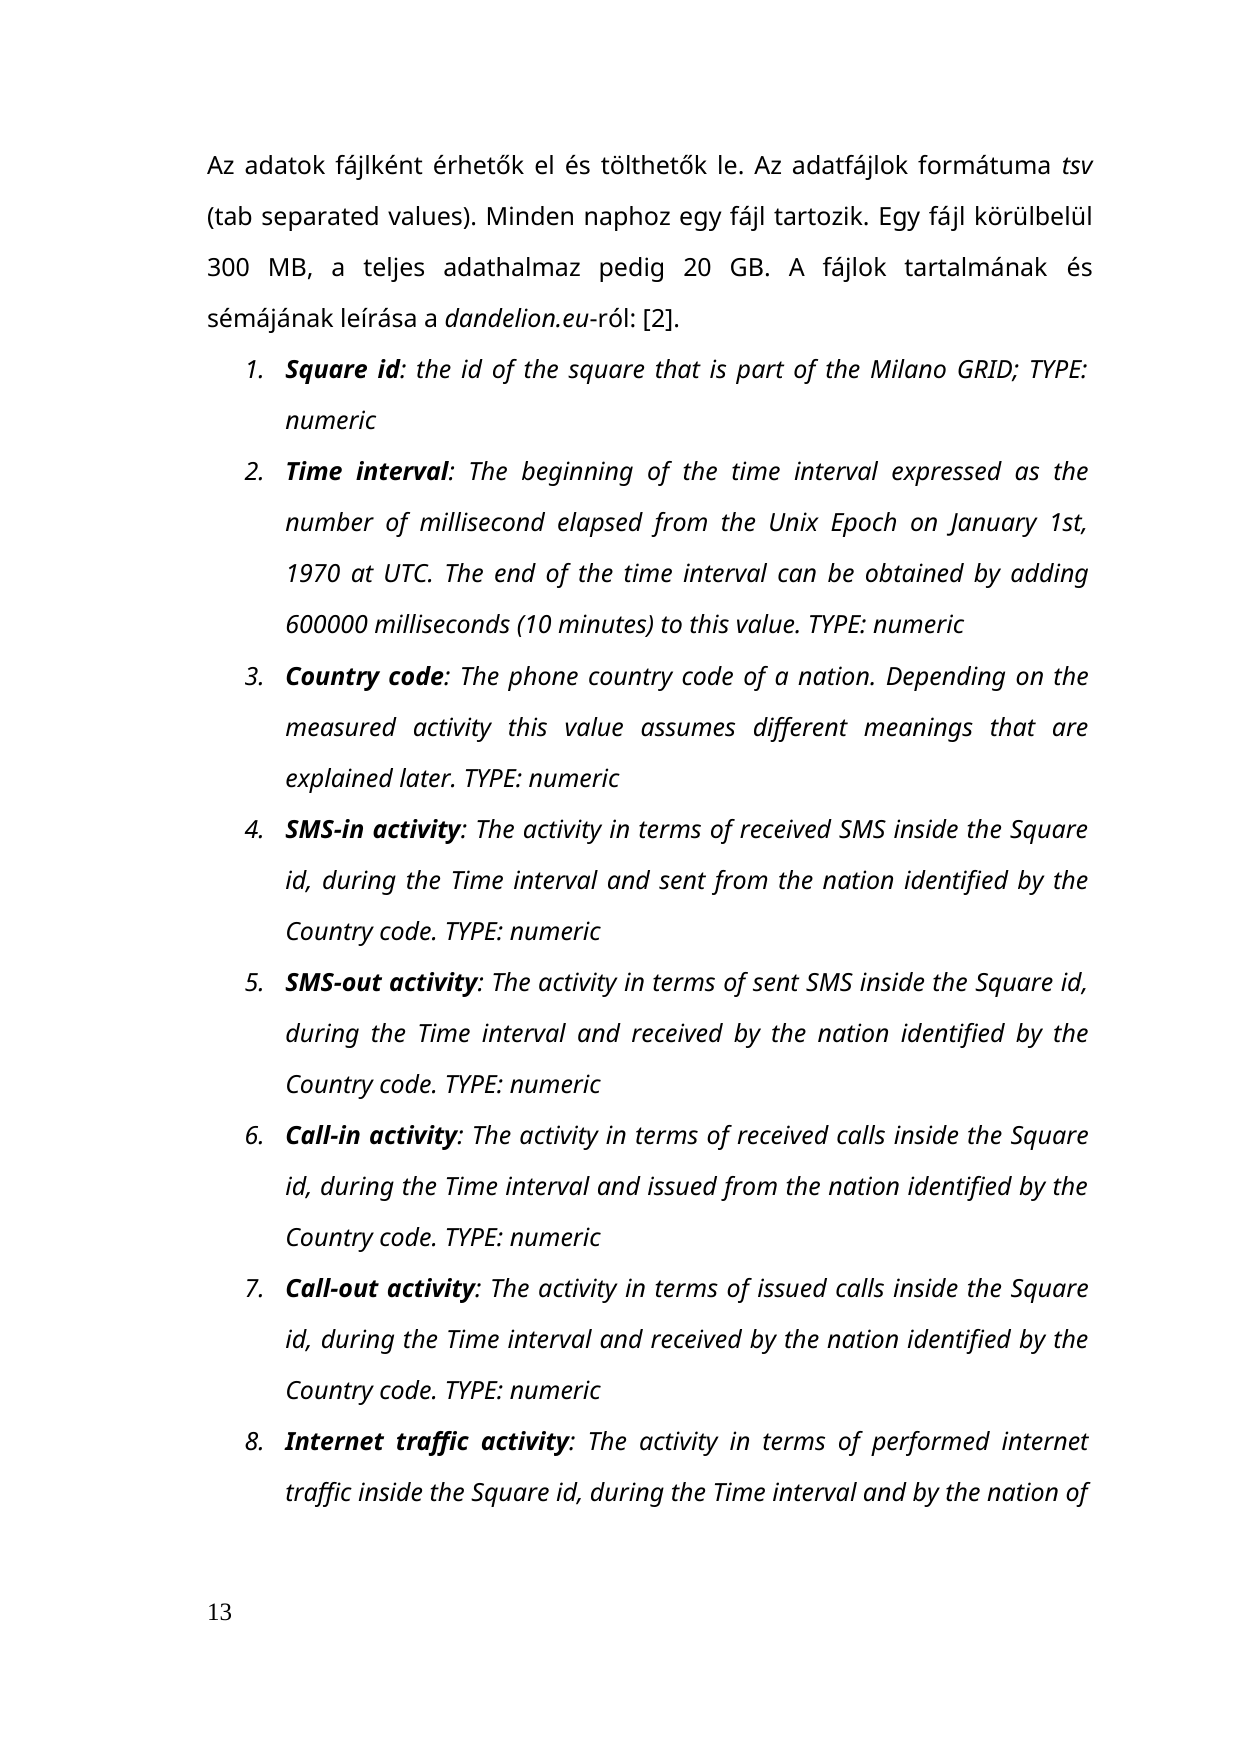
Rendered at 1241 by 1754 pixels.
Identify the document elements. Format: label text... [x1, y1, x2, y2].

list Square id: the id of the square that is part of the Milano GRID; TYPE: numeric [244, 352, 1092, 437]
list Country code: The phone country code of a nation. Depending on the measured activity this value assumes different meanings that are explained later. TYPE: numeric [244, 658, 1092, 794]
list SMS-out activity: The activity in terms of sent SMS inside the Square id, during the Time interval and received by the nation identified by the Country code. TYPE: numeric [244, 964, 1092, 1101]
list Time interval: The beginning of the time interval expressed as the number of millisecond elapsed from the Unix Epoch on January 1st, 1970 at UTC. The end of the time interval can be obtained by adding 600000 milliseconds (10 minutes) to this value. TYPE: numeric [244, 454, 1092, 641]
text Az adatok fájlként érhetők el és tölthetők le. Az adatfájlok formátuma tsv (tab separated values). Minden naphoz egy fájl tartozik. Egy fájl körülbelül 300 MB, a teljes adathalmaz pedig 20 GB. A fájlok tartalmának és sémájának leírása a dandelion.eu-ról: [2]. [207, 148, 1092, 335]
list Call-out activity: The activity in terms of issued calls inside the Square id, during the Time interval and received by the nation identified by the Country code. TYPE: numeric [244, 1271, 1092, 1407]
list SMS-in activity: The activity in terms of received SMS inside the Square id, during the Time interval and sent from the nation identified by the Country code. TYPE: numeric [244, 811, 1092, 947]
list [244, 1424, 1092, 1509]
list Call-in activity: The activity in terms of received calls inside the Square id, during the Time interval and issued from the nation identified by the Country code. TYPE: numeric [244, 1117, 1092, 1254]
